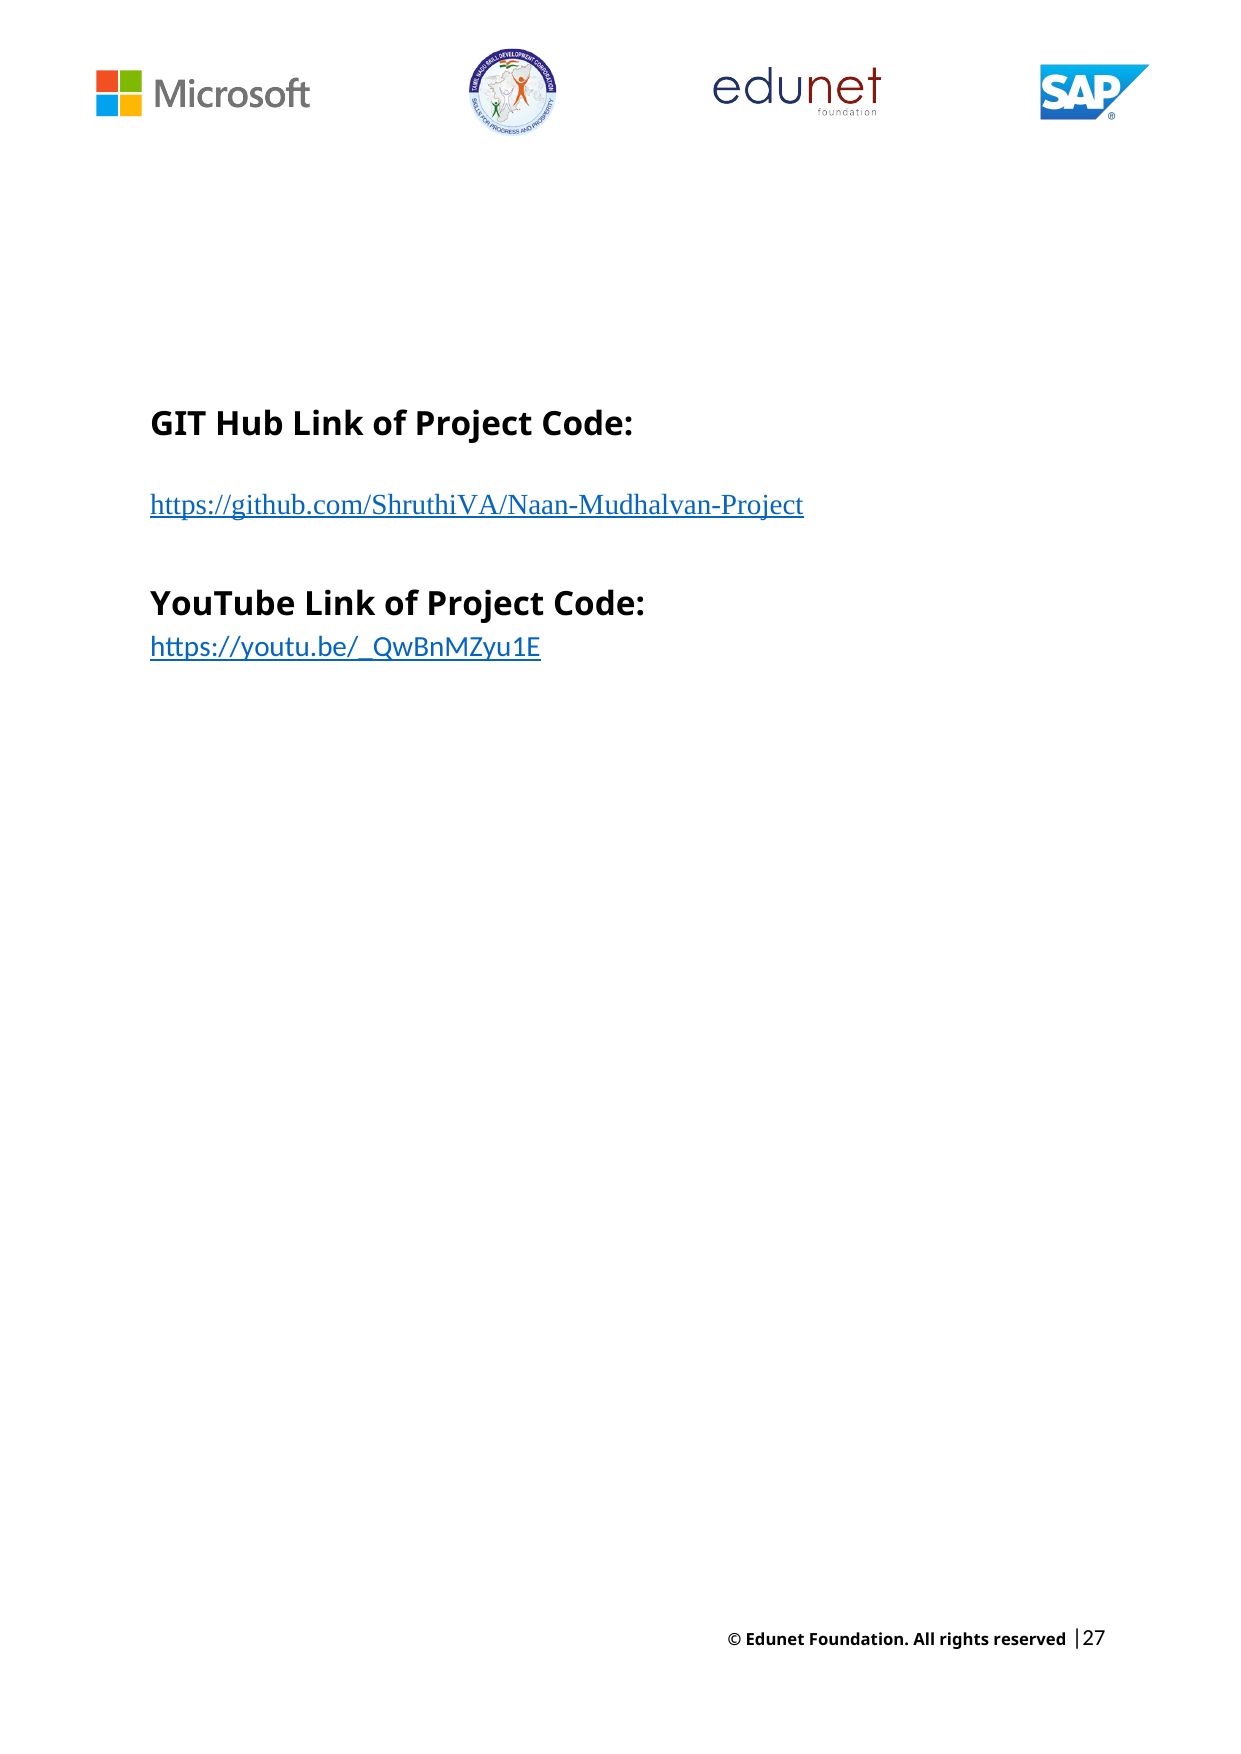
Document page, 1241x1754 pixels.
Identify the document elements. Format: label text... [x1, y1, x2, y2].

picture [706, 60, 889, 122]
text https://github.com/ShruthiVA/Naan-Mudhalvan-Project [150, 487, 1105, 521]
subtitle GIT Hub Link of Project Code: [150, 400, 1105, 445]
picture [91, 65, 316, 121]
picture [1039, 63, 1151, 121]
picture [466, 45, 558, 137]
subtitle YouTube Link of Project Code: [150, 579, 1105, 625]
text https://youtu.be/_QwBnMZyu1E [150, 628, 1105, 664]
